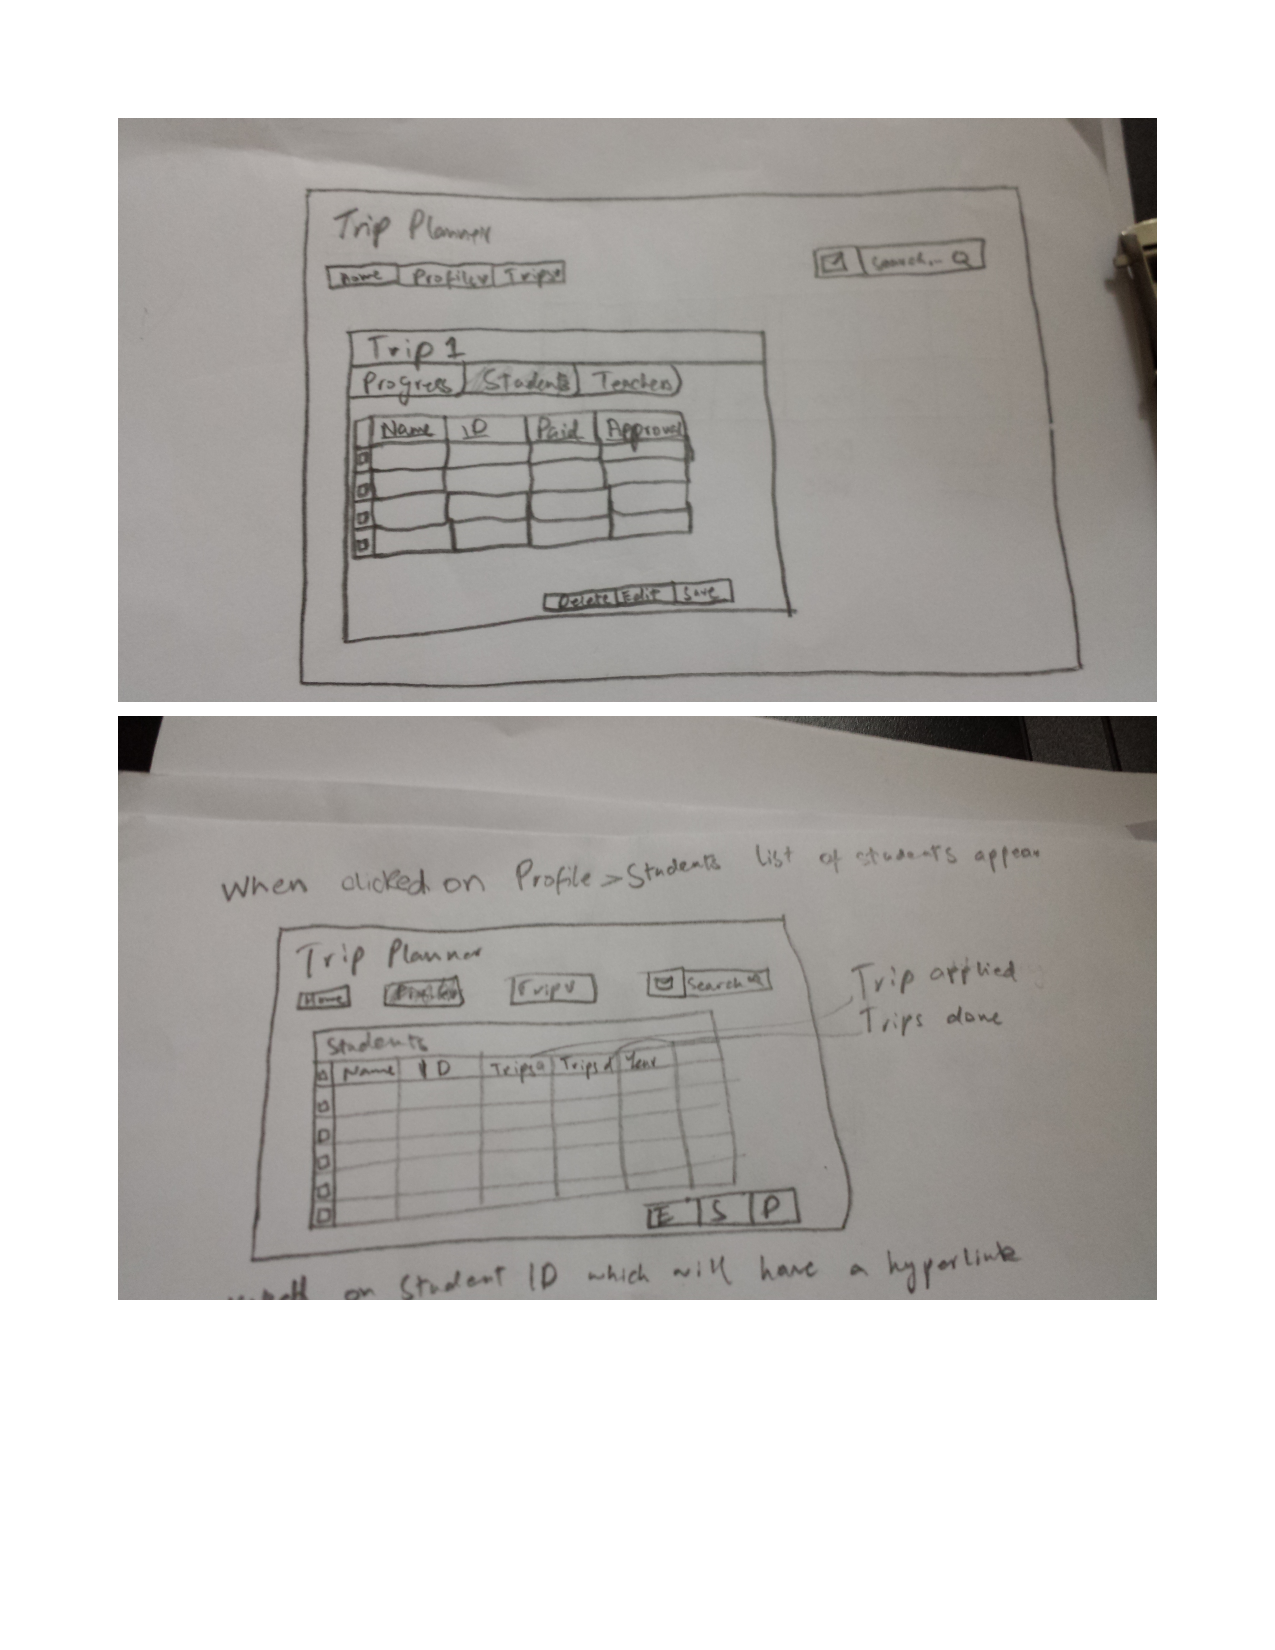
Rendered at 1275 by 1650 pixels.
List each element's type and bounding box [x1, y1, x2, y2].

picture [118, 716, 1157, 1300]
picture [118, 118, 1157, 702]
